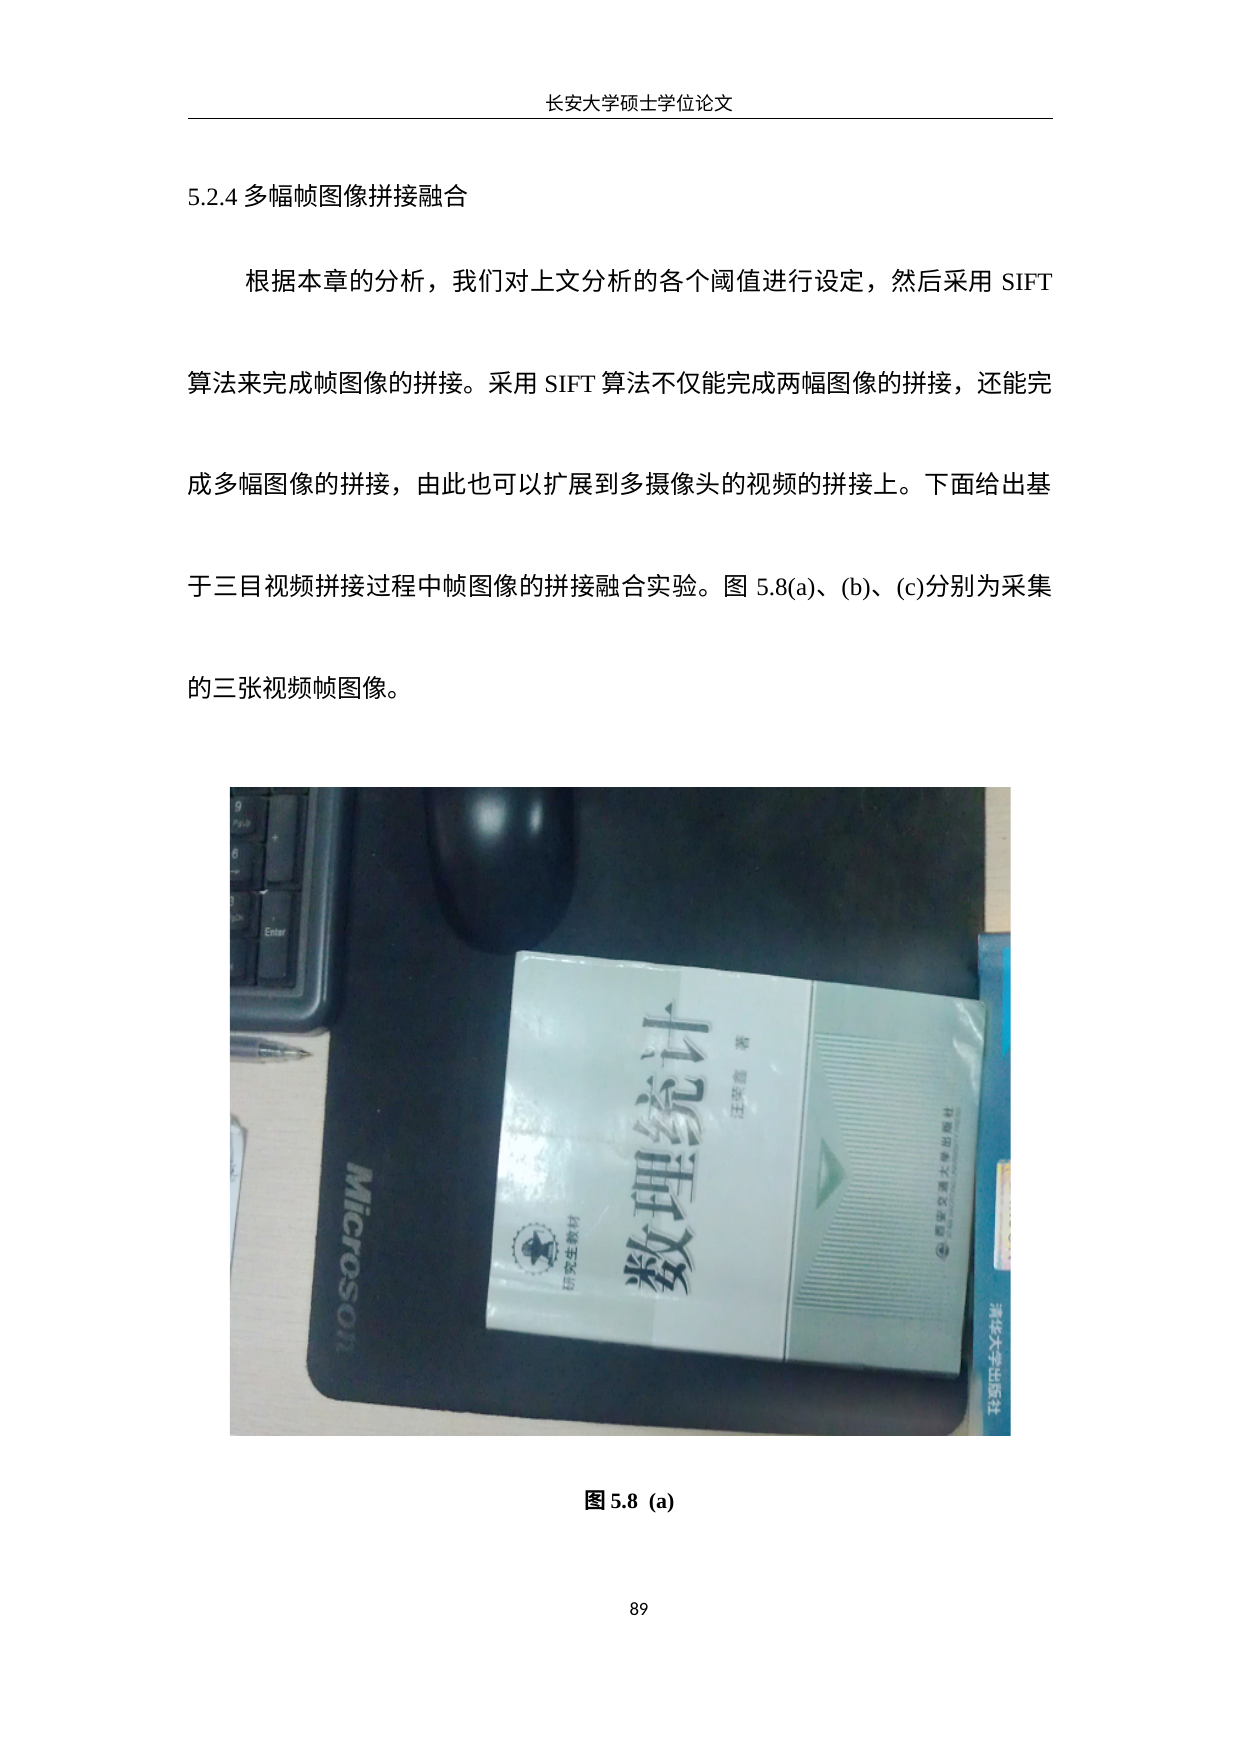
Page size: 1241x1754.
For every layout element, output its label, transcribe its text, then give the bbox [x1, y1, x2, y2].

text 根据本章的分析，我们对上文分析的各个阈值进行设定，然后采用SIFT算法来完成帧图像的拼接。采用SIFT算法不仅能完成两幅图像的拼接，还能完成多幅图像的拼接，由此也可以扩展到多摄像头的视频的拼接上。下面给出基于三目视频拼接过程中帧图像的拼接融合实验。图5.8(a)、(b)、(c)分别为采集的三张视频帧图像。 [187, 245, 1053, 721]
text 图5.8 (a) [187, 1482, 1053, 1516]
picture [229, 787, 1011, 1436]
text 5.2.4 多幅帧图像拼接融合 [187, 161, 1053, 228]
